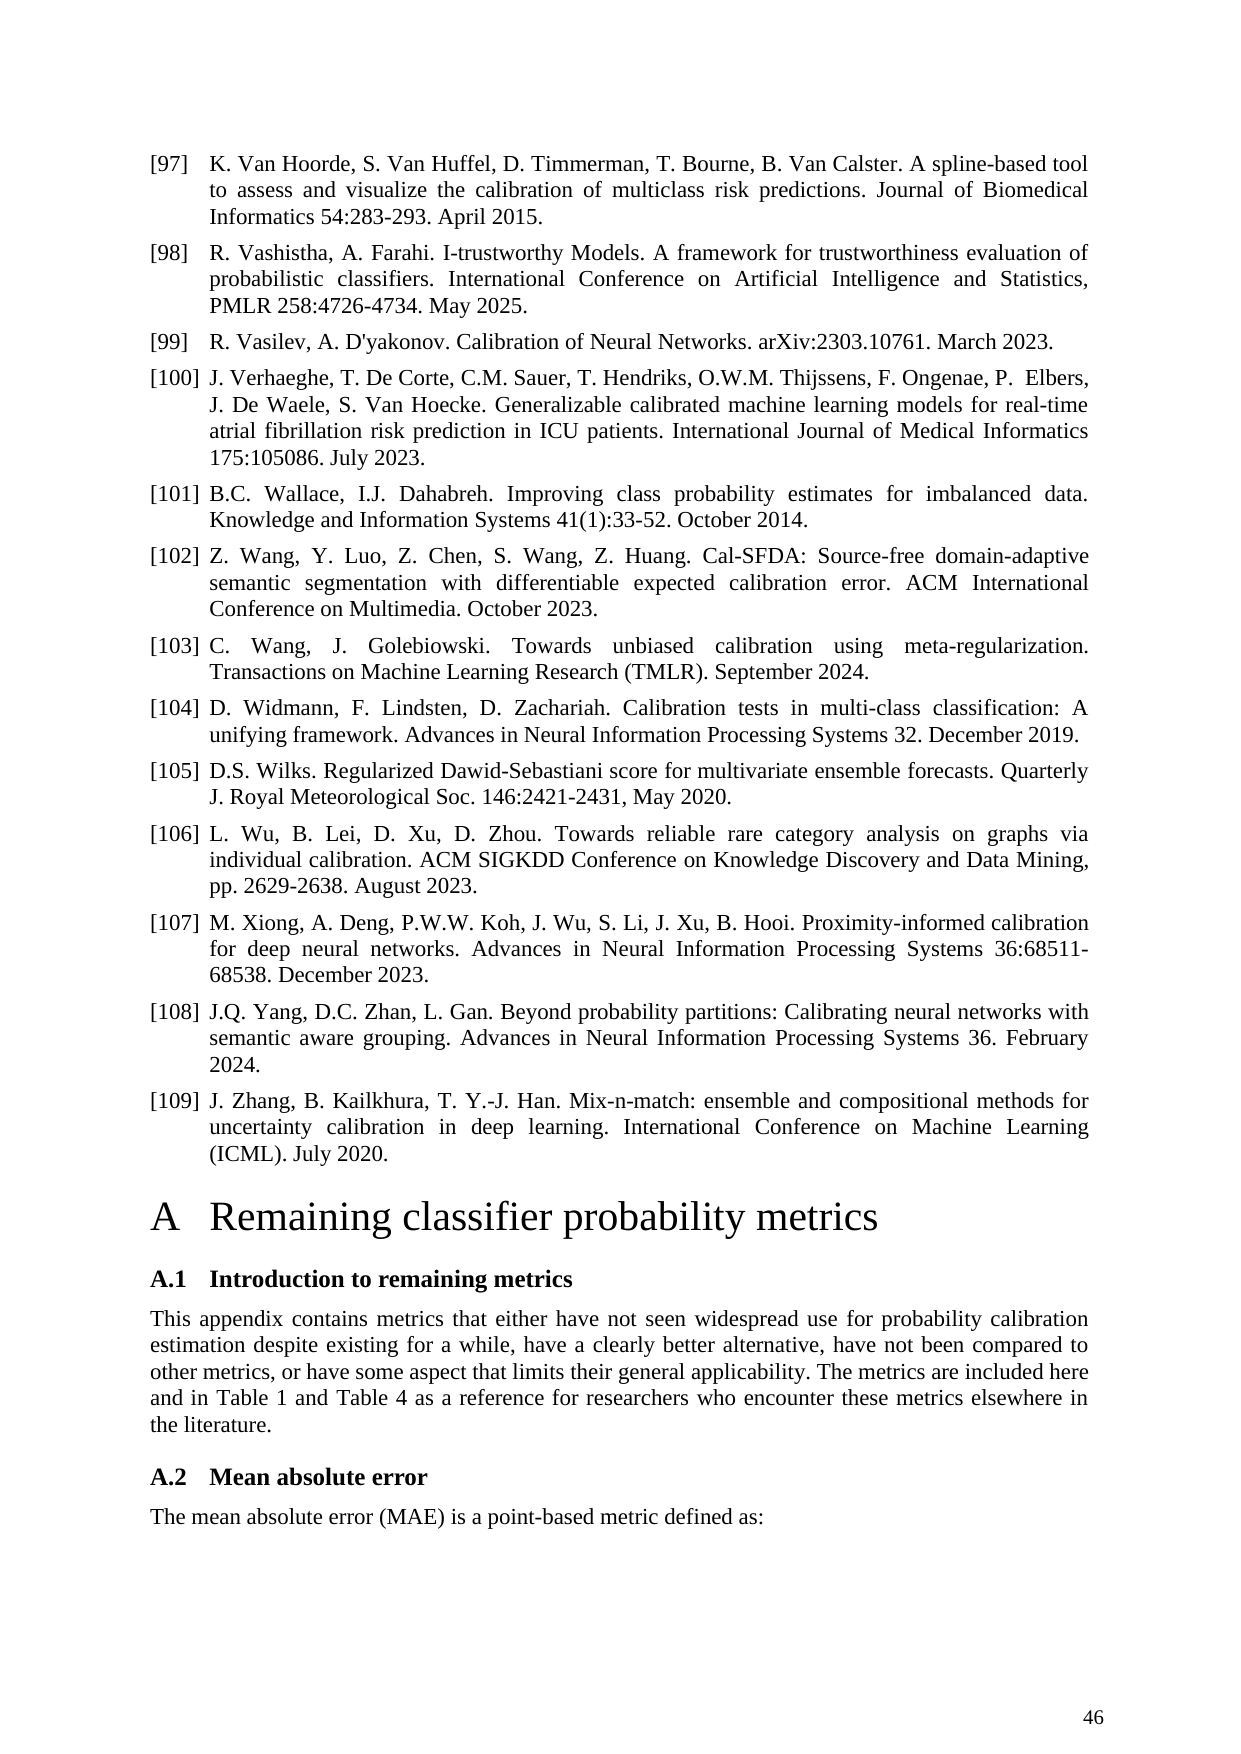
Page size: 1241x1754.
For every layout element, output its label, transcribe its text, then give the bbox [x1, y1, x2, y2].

text The mean absolute error (MAE) is a point-based metric defined as: [150, 1503, 1090, 1529]
list J. Zhang, B. Kailkhura, T. Y.-J. Han. Mix-n-match: ensemble and compositional methods for uncertainty calibration in deep learning. International Conference on Machine Learning (ICML). July 2020. [150, 1087, 1090, 1166]
list M. Xiong, A. Deng, P.W.W. Koh, J. Wu, S. Li, J. Xu, B. Hooi. Proximity-informed calibration for deep neural networks. Advances in Neural Information Processing Systems 36:68511-68538. December 2023. [150, 909, 1090, 988]
list R. Vasilev, A. D'yakonov. Calibration of Neural Networks. arXiv:2303.10761. March 2023. [150, 328, 1090, 354]
list R. Vashistha, A. Farahi. I-trustworthy Models. A framework for trustworthiness evaluation of probabilistic classifiers. International Conference on Artificial Intelligence and Statistics, PMLR 258:4726-4734. May 2025. [150, 239, 1090, 318]
list D.S. Wilks. Regularized Dawid-Sebastiani score for multivariate ensemble forecasts. Quarterly J. Royal Meteorological Soc. 146:2421-2431, May 2020. [150, 757, 1090, 810]
list J. Verhaeghe, T. De Corte, C.M. Sauer, T. Hendriks, O.W.M. Thijssens, F. Ongenae, P. Elbers, J. De Waele, S. Van Hoecke. Generalizable calibrated machine learning models for real-time atrial fibrillation risk prediction in ICU patients. International Journal of Medical Informatics 175:105086. July 2023. [150, 364, 1090, 470]
text This appendix contains metrics that either have not seen widespread use for probability calibration estimation despite existing for a while, have a clearly better alternative, have not been compared to other metrics, or have some aspect that limits their general applicability. The metrics are included here and in Table 1 and Table 4 as a reference for researchers who encounter these metrics elsewhere in the literature. [150, 1305, 1090, 1437]
subtitle Introduction to remaining metrics [150, 1264, 1090, 1293]
list C. Wang, J. Golebiowski. Towards unbiased calibration using meta-regularization. Transactions on Machine Learning Research (TMLR). September 2024. [150, 632, 1090, 684]
subtitle Mean absolute error [150, 1462, 1090, 1491]
list D. Widmann, F. Lindsten, D. Zachariah. Calibration tests in multi-class classification: A unifying framework. Advances in Neural Information Processing Systems 32. December 2019. [150, 694, 1090, 747]
list Z. Wang, Y. Luo, Z. Chen, S. Wang, Z. Huang. Cal-SFDA: Source-free domain-adaptive semantic segmentation with differentiable expected calibration error. ACM International Conference on Multimedia. October 2023. [150, 543, 1090, 622]
list L. Wu, B. Lei, D. Xu, D. Zhou. Towards reliable rare category analysis on graphs via individual calibration. ACM SIGKDD Conference on Knowledge Discovery and Data Mining, pp. 2629-2638. August 2023. [150, 820, 1090, 899]
list J.Q. Yang, D.C. Zhan, L. Gan. Beyond probability partitions: Calibrating neural networks with semantic aware grouping. Advances in Neural Information Processing Systems 36. February 2024. [150, 998, 1090, 1077]
text Remaining classifier probability metrics [150, 1191, 1090, 1239]
list K. Van Hoorde, S. Van Huffel, D. Timmerman, T. Bourne, B. Van Calster. A spline-based tool to assess and visualize the calibration of multiclass risk predictions. Journal of Biomedical Informatics 54:283-293. April 2015. [150, 150, 1090, 229]
list B.C. Wallace, I.J. Dahabreh. Improving class probability estimates for imbalanced data. Knowledge and Information Systems 41(1):33-52. October 2014. [150, 480, 1090, 533]
